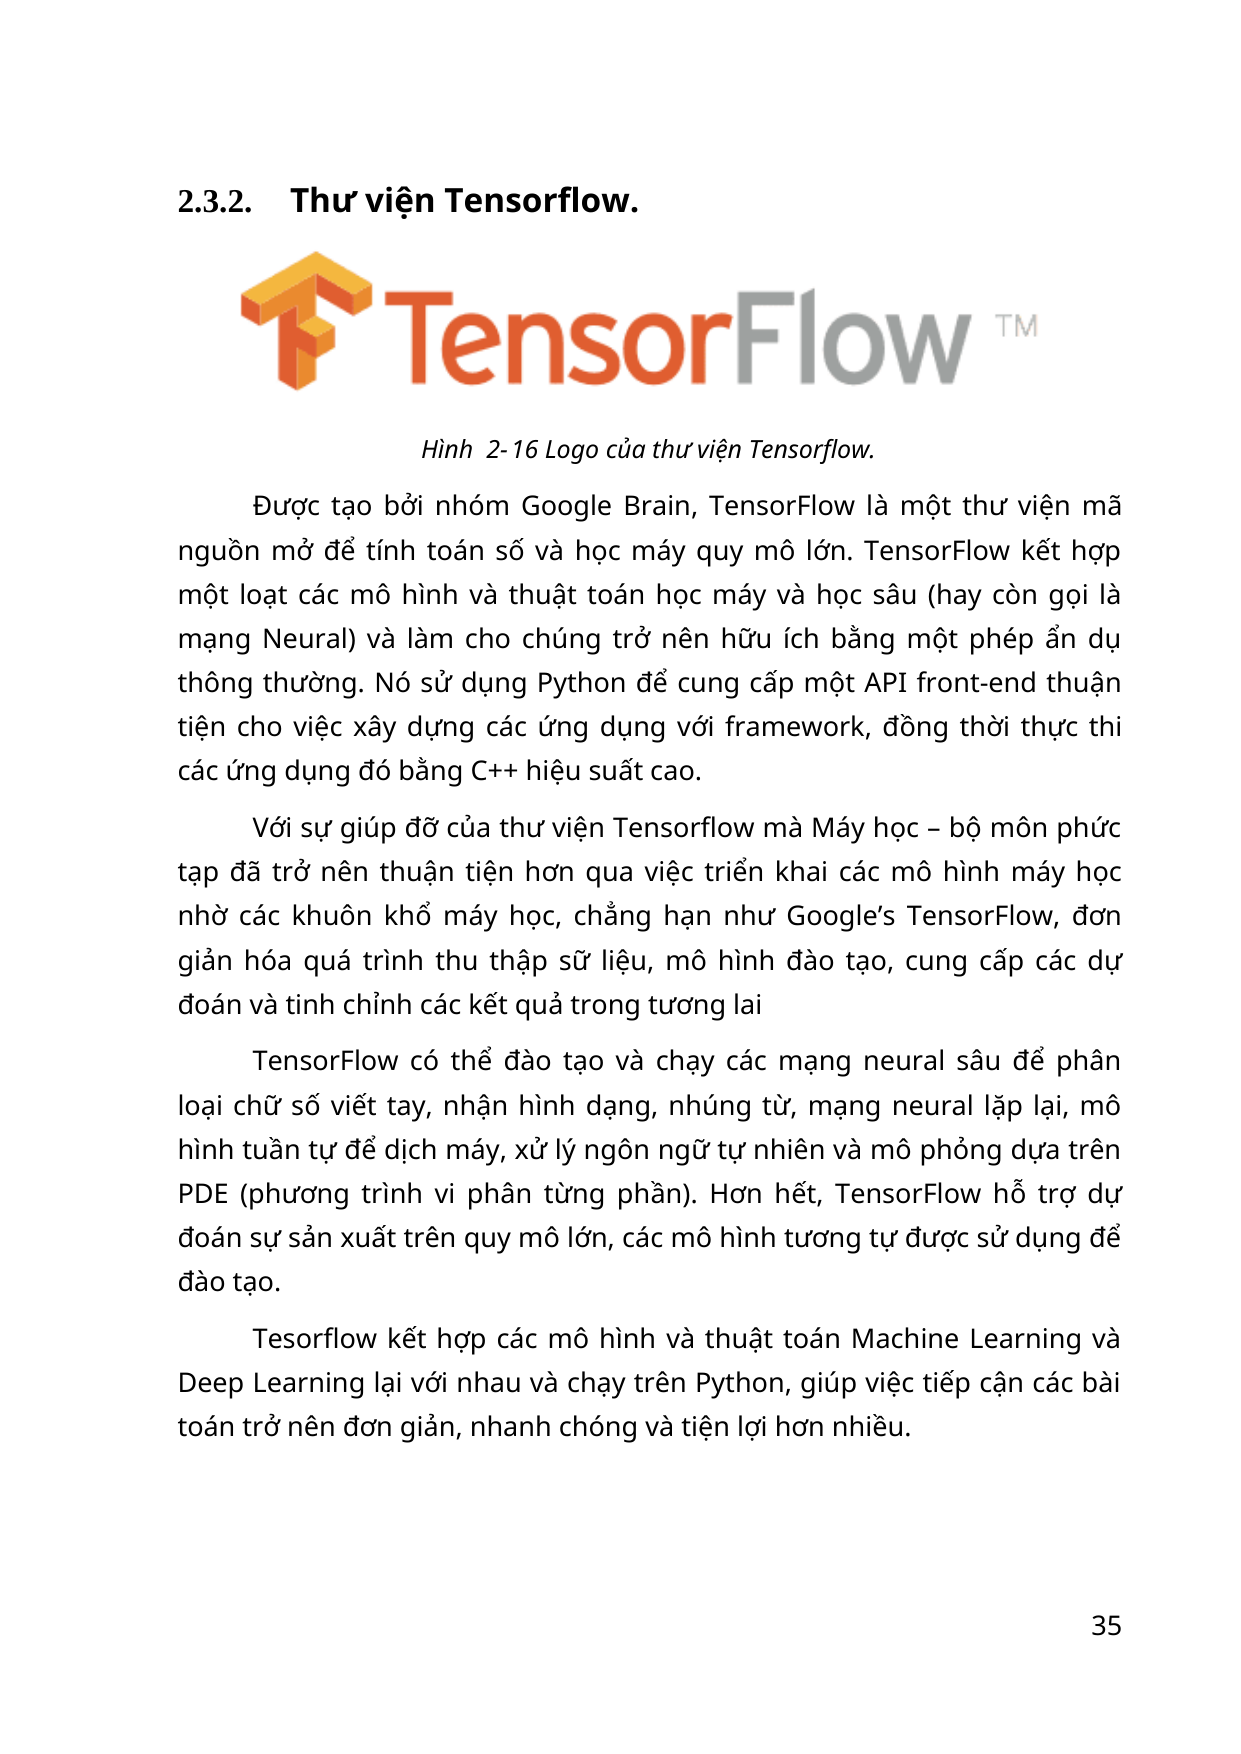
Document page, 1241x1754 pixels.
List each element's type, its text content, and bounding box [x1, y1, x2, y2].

text TensorFlow có thể đào tạo và chạy các mạng neural sâu để phân loại chữ số viết tay, nhận hình dạng, nhúng từ, mạng neural lặp lại, mô hình tuần tự để dịch máy, xử lý ngôn ngữ tự nhiên và mô phỏng dựa trên PDE (phương trình vi phân từng phần). Hơn hết, TensorFlow hỗ trợ dự đoán sự sản xuất trên quy mô lớn, các mô hình tương tự được sử dụng để đào tạo. [177, 1042, 1122, 1299]
text Được tạo bởi nhóm Google Brain, TensorFlow là một thư viện mã nguồn mở để tính toán số và học máy quy mô lớn. TensorFlow kết hợp một loạt các mô hình và thuật toán học máy và học sâu (hay còn gọi là mạng Neural) và làm cho chúng trở nên hữu ích bằng một phép ẩn dụ thông thường. Nó sử dụng Python để cung cấp một API front-end thuận tiện cho việc xây dựng các ứng dụng với framework, đồng thời thực thi các ứng dụng đó bằng C++ hiệu suất cao. [177, 487, 1122, 789]
subtitle Thư viện Tensorflow. [177, 177, 1122, 223]
text Với sự giúp đỡ của thư viện Tensorflow mà Máy học – bộ môn phức tạp đã trở nên thuận tiện hơn qua việc triển khai các mô hình máy học nhờ các khuôn khổ máy học, chẳng hạn như Google’s TensorFlow, đơn giản hóa quá trình thu thập sữ liệu, mô hình đào tạo, cung cấp các dự đoán và tinh chỉnh các kết quả trong tương lai [177, 808, 1122, 1022]
picture [177, 244, 1099, 413]
text Hình - Logo của thư viện Tensorflow. [177, 432, 1122, 466]
text Tesorflow kết hợp các mô hình và thuật toán Machine Learning và Deep Learning lại với nhau và chạy trên Python, giúp việc tiếp cận các bài toán trở nên đơn giản, nhanh chóng và tiện lợi hơn nhiều. [177, 1319, 1122, 1444]
